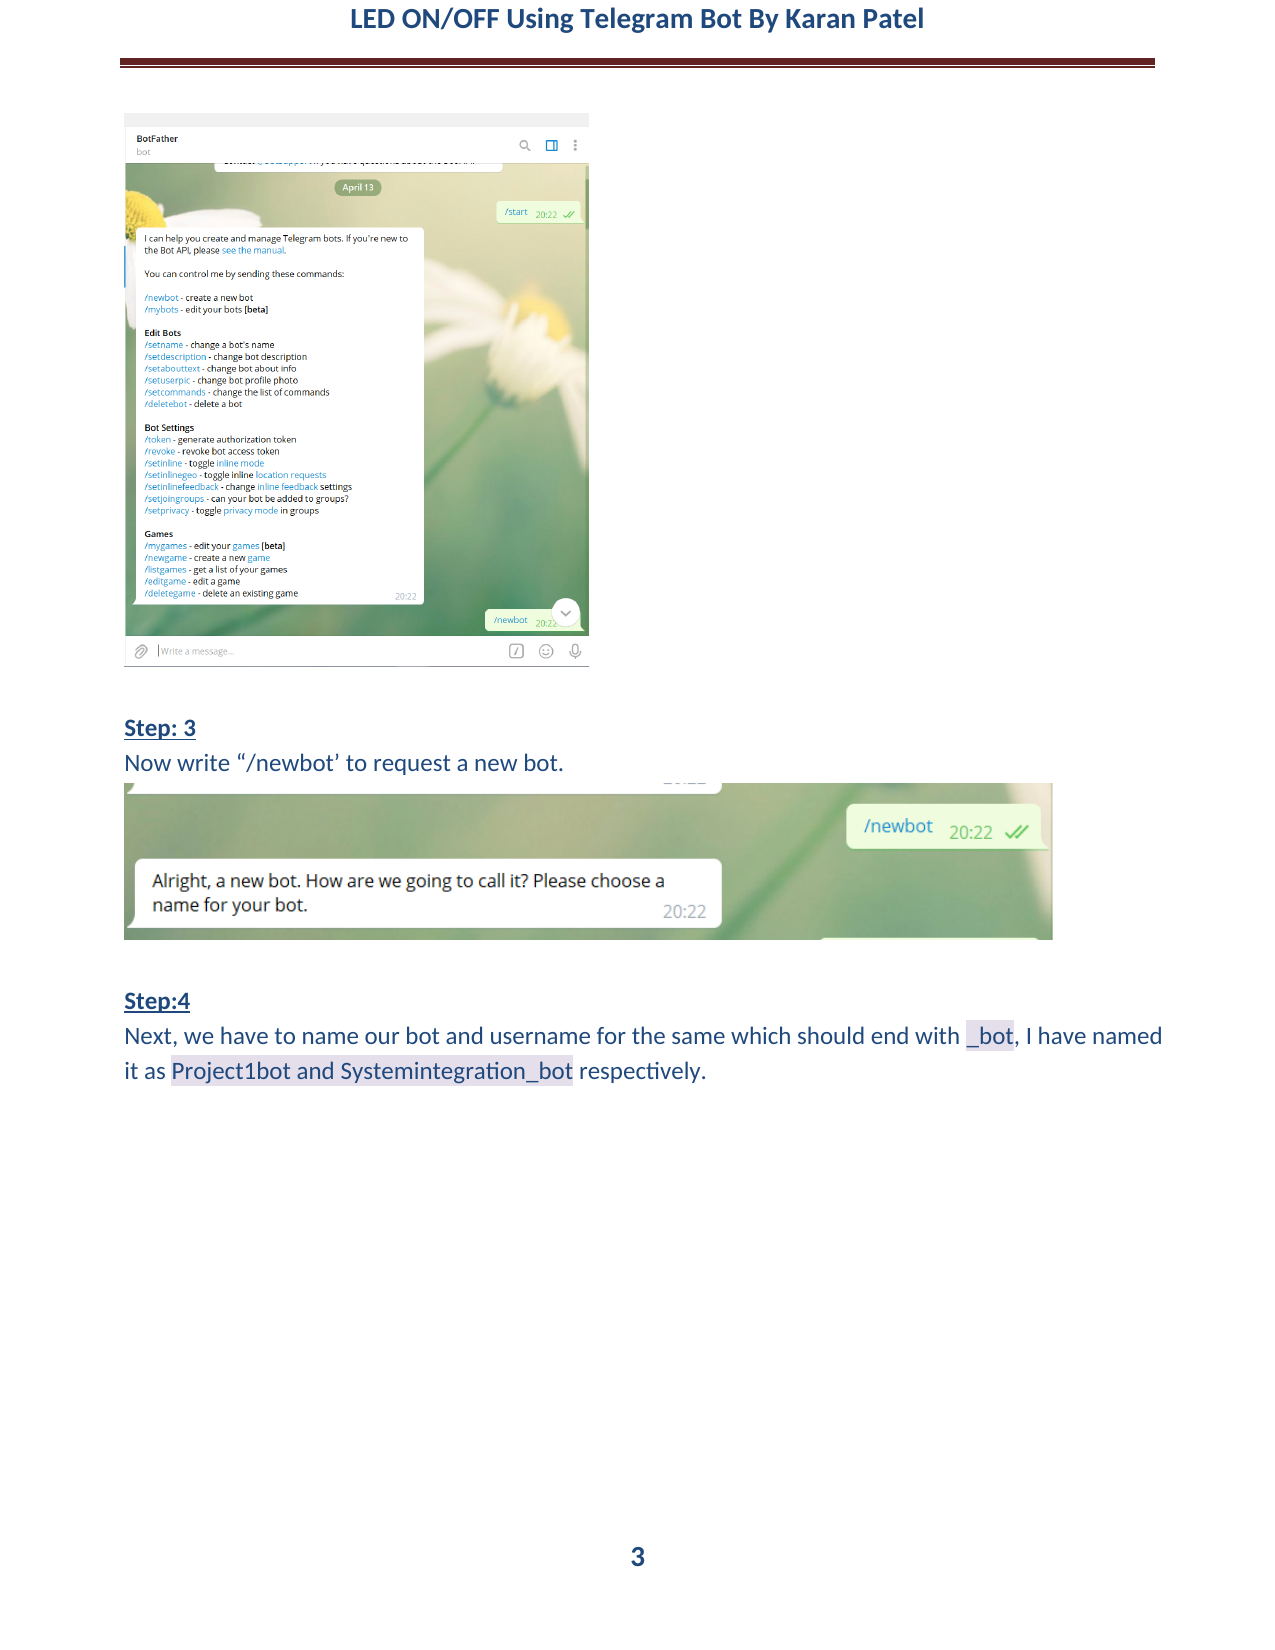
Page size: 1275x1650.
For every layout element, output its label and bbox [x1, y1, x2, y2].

table_cell [124, 114, 1166, 1127]
picture [124, 783, 1053, 940]
picture [124, 113, 589, 667]
